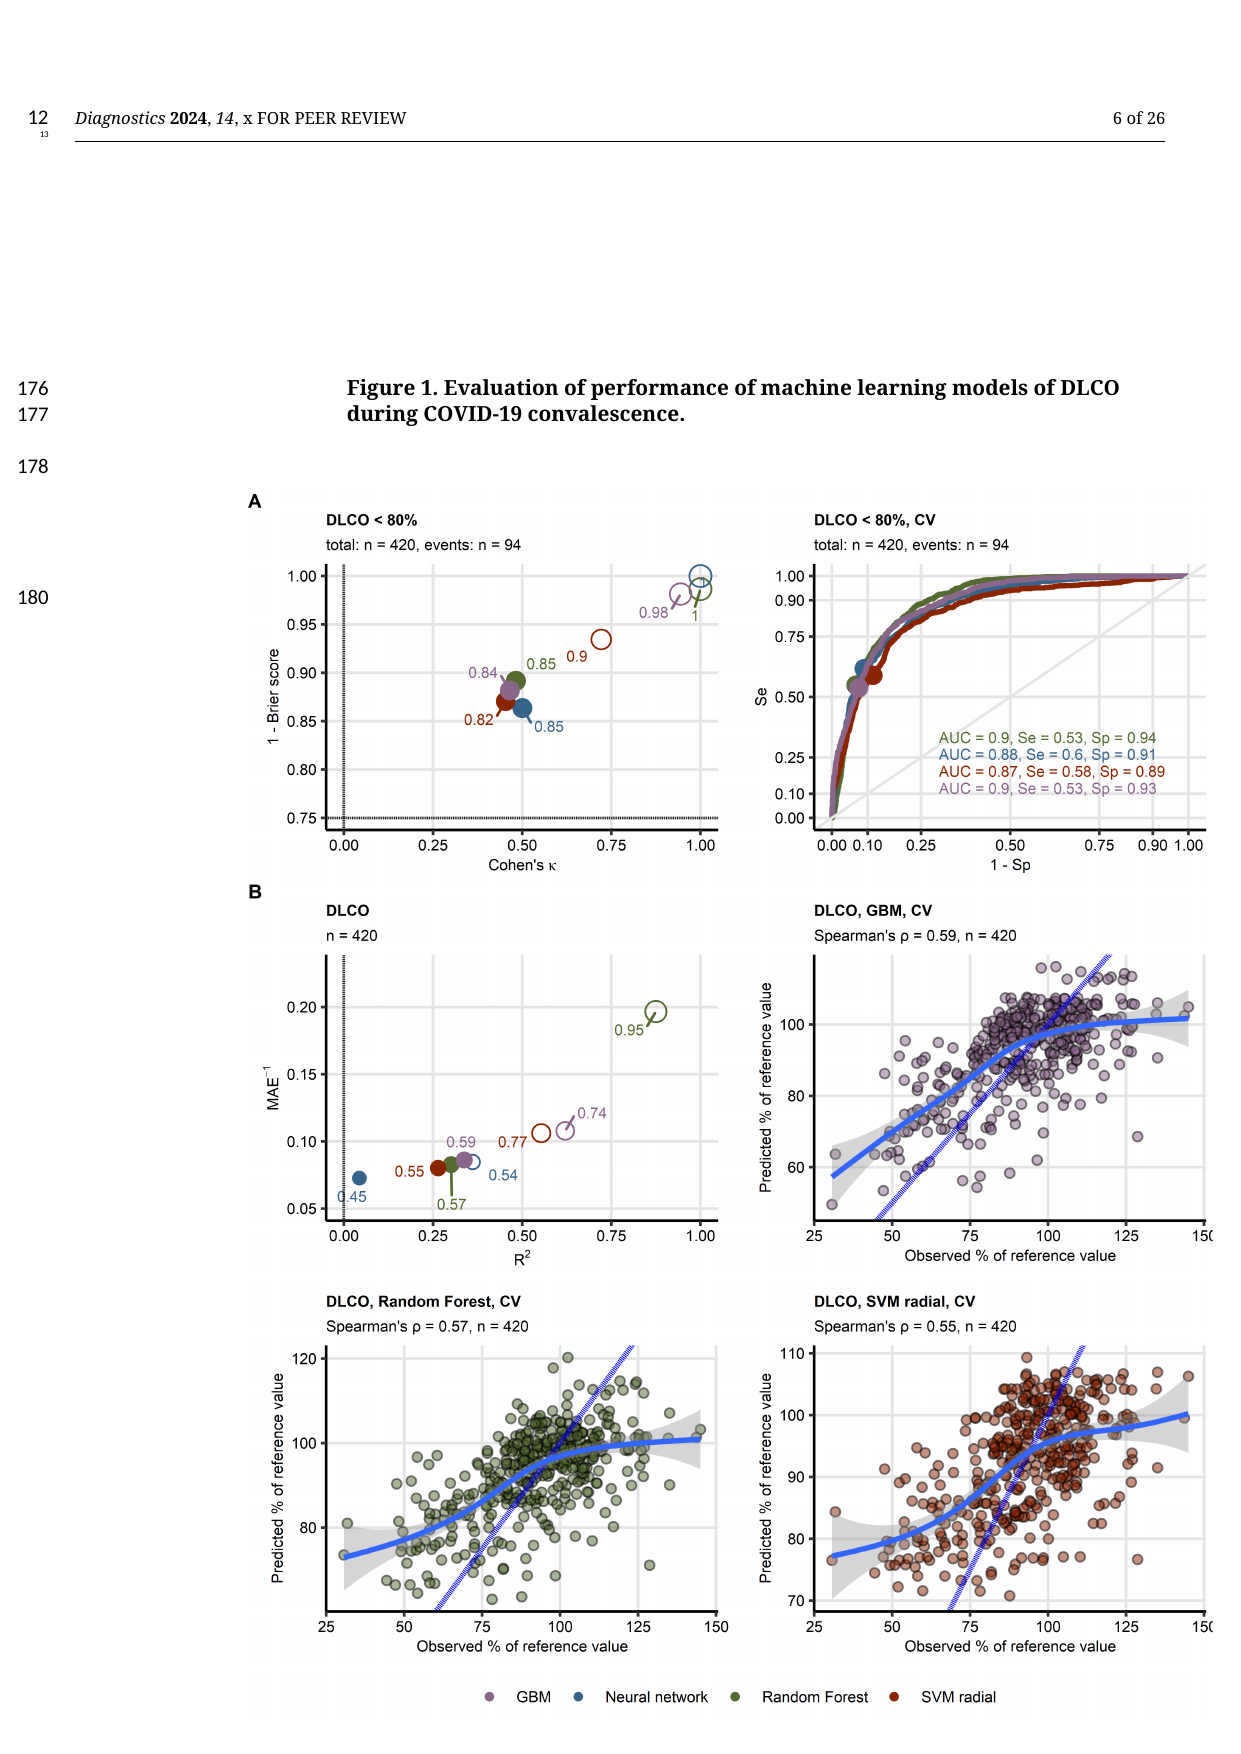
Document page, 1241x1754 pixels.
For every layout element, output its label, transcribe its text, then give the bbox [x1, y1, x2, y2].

subtitle Figure 1. Evaluation of performance of machine learning models of DLCO during COVID-19 convalescence. [347, 374, 1165, 428]
picture [241, 487, 1213, 1729]
